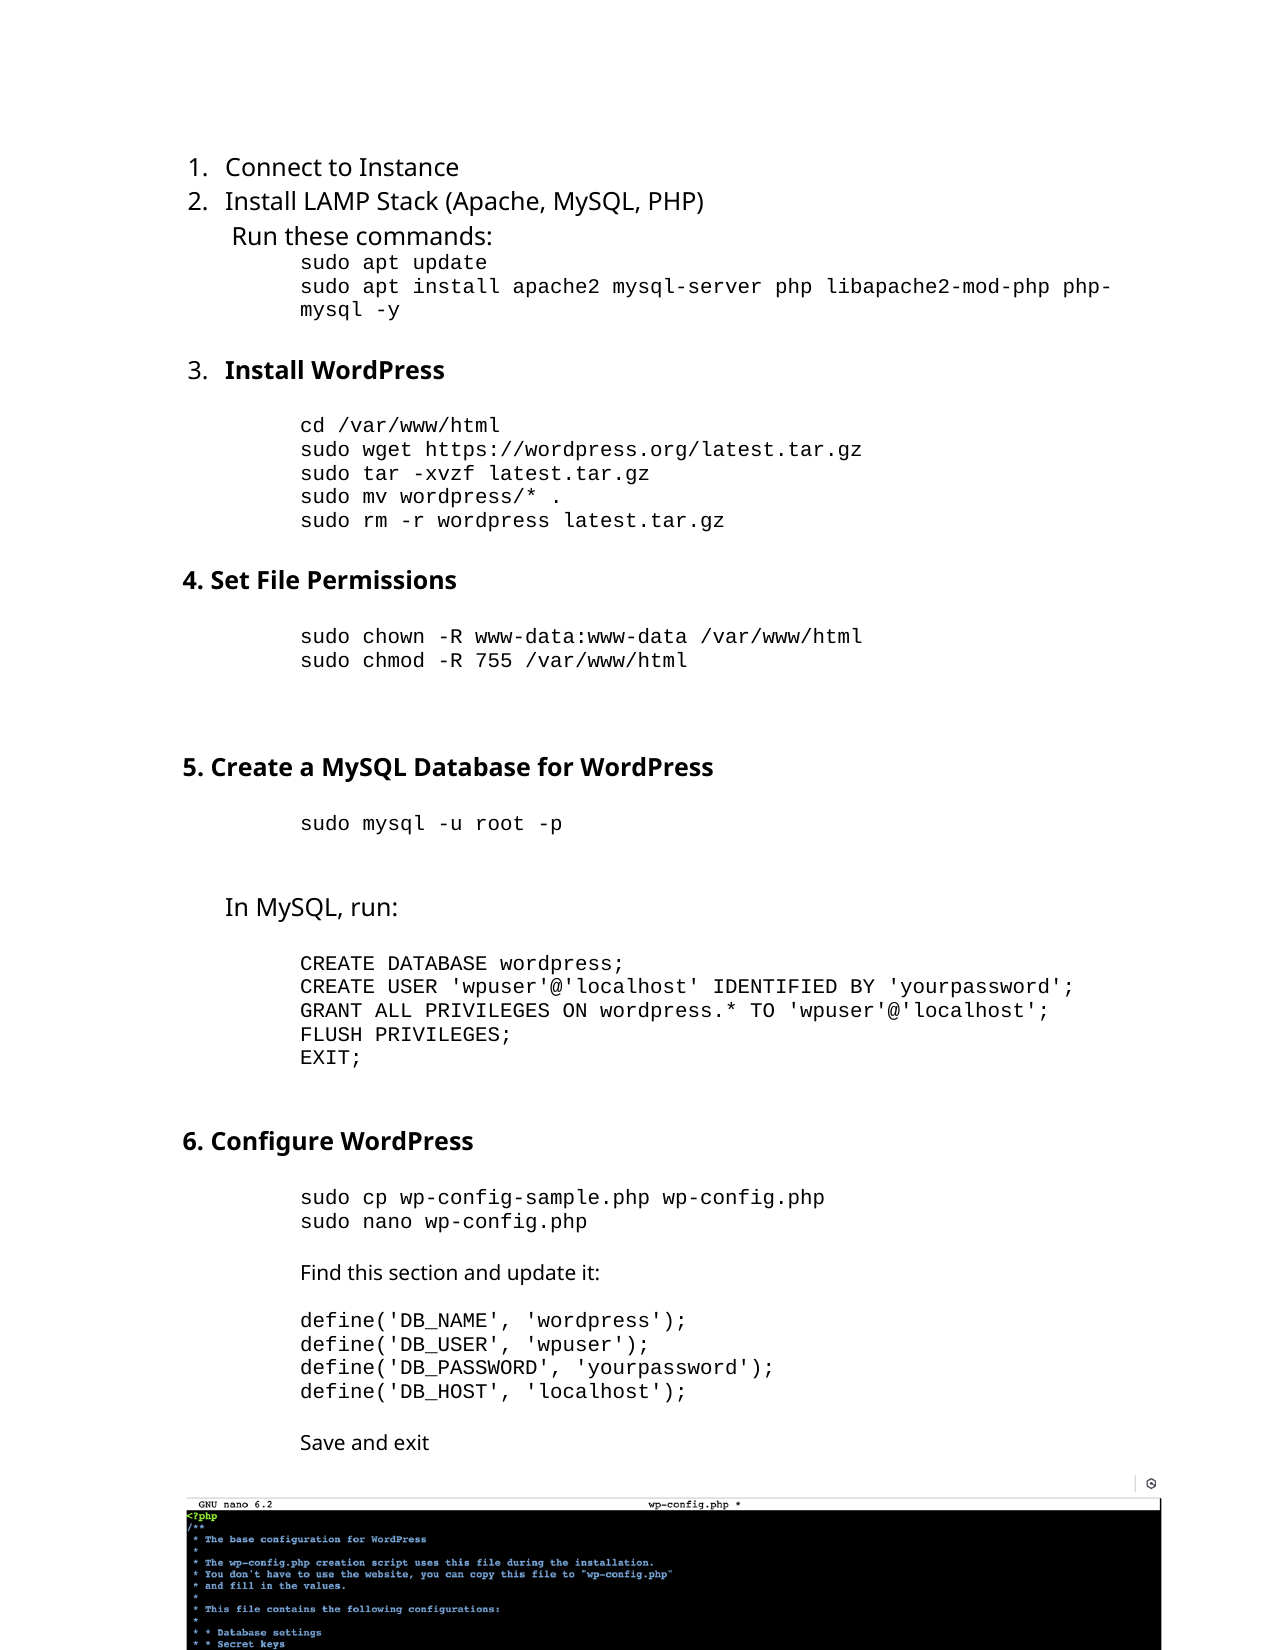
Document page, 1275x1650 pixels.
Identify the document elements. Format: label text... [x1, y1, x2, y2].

subtitle 6. Configure WordPress [150, 1124, 1125, 1158]
text cd /var/www/html [300, 416, 1125, 439]
list Run these commands: [225, 218, 1125, 252]
text define('DB_HOST', 'localhost'); [300, 1381, 1125, 1405]
text sudo chown -R www-data:www-data /var/www/html [300, 626, 1125, 650]
subtitle 5. Create a MySQL Database for WordPress [150, 750, 1125, 784]
list sudo apt update [300, 252, 1125, 276]
text define('DB_USER', 'wpuser'); [300, 1334, 1125, 1357]
subtitle Install WordPress [187, 352, 1125, 386]
text sudo mysql -u root -p [300, 813, 1125, 837]
text sudo rm -r wordpress latest.tar.gz [300, 510, 1125, 534]
subtitle 4. Set File Permissions [150, 563, 1125, 597]
picture [186, 1472, 1162, 1650]
text sudo nano wp-config.php [300, 1211, 1125, 1234]
text EXIT; [300, 1047, 1125, 1071]
text CREATE USER 'wpuser'@'localhost' IDENTIFIED BY 'yourpassword'; [300, 976, 1125, 1000]
text sudo tar -xvzf latest.tar.gz [300, 463, 1125, 486]
text sudo chmod -R 755 /var/www/html [300, 650, 1125, 673]
text sudo wget https://wordpress.org/latest.tar.gz [300, 439, 1125, 463]
text Save and exit [300, 1428, 1125, 1457]
list Install LAMP Stack (Apache, MySQL, PHP) [187, 184, 1125, 218]
text In MySQL, run: [225, 889, 1125, 924]
list Connect to Instance [187, 150, 1125, 184]
text CREATE DATABASE wordpress; [300, 953, 1125, 976]
text GRANT ALL PRIVILEGES ON wordpress.* TO 'wpuser'@'localhost'; [300, 1000, 1125, 1024]
text define('DB_NAME', 'wordpress'); [300, 1310, 1125, 1334]
text Find this section and update it: [300, 1258, 1125, 1286]
list sudo apt install apache2 mysql-server php libapache2-mod-php php-mysql -y [300, 276, 1125, 323]
text sudo cp wp-config-sample.php wp-config.php [300, 1187, 1125, 1211]
text define('DB_PASSWORD', 'yourpassword'); [300, 1357, 1125, 1381]
text FLUSH PRIVILEGES; [300, 1024, 1125, 1047]
text sudo mv wordpress/* . [300, 486, 1125, 510]
